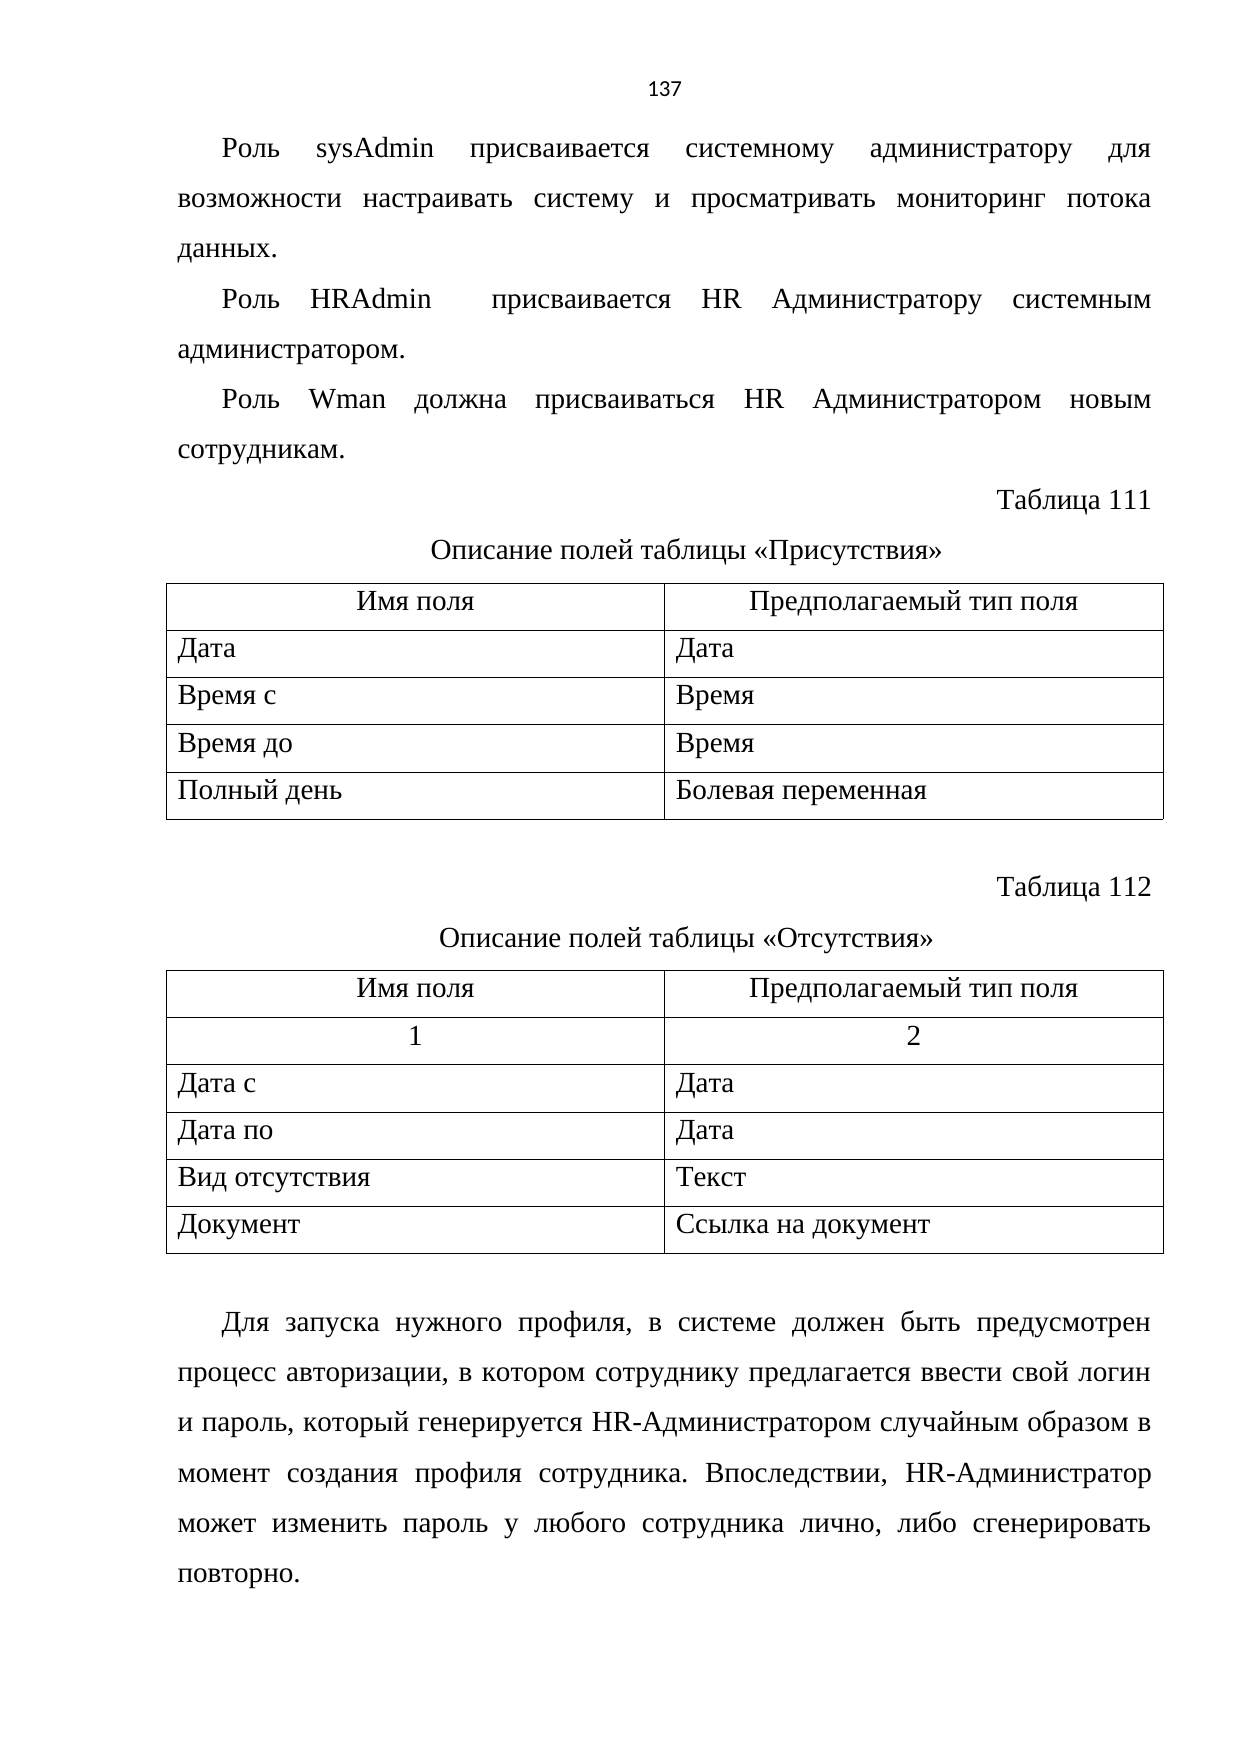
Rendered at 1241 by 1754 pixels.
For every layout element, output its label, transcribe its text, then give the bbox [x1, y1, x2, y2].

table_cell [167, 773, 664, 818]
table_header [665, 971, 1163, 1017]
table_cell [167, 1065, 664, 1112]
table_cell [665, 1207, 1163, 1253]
text Таблица 112 [177, 869, 1152, 903]
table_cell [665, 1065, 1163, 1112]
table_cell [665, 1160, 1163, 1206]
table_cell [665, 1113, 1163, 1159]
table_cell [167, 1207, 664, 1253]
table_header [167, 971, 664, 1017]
text Описание полей таблицы «Отсутствия» [177, 920, 1152, 953]
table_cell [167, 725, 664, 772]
text Роль Wman должна присваиваться HR Администратором новым сотрудникам. [177, 381, 1152, 465]
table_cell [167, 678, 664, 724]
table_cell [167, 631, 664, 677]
text Таблица 111 [177, 482, 1152, 516]
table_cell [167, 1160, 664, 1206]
text Роль HRAdmin присваивается HR Администратору системным администратором. [177, 281, 1152, 364]
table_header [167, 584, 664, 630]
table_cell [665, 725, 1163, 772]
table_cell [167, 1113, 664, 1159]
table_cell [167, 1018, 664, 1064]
text Для запуска нужного профиля, в системе должен быть предусмотрен процесс авторизации, в котором сотруднику предлагается ввести свой логин и пароль, который генерируется HR-Администратором случайным образом в момент создания профиля сотрудника. Впоследствии, HR-Администратор может изменить пароль у любого сотрудника лично, либо сгенерировать повторно. [177, 1304, 1152, 1589]
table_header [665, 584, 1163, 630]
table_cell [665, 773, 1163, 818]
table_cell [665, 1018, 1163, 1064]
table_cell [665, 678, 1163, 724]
text Описание полей таблицы «Присутствия» [177, 532, 1152, 566]
text Роль sysAdmin присваивается системному администратору для возможности настраивать систему и просматривать мониторинг потока данных. [177, 130, 1152, 264]
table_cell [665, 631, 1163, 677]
